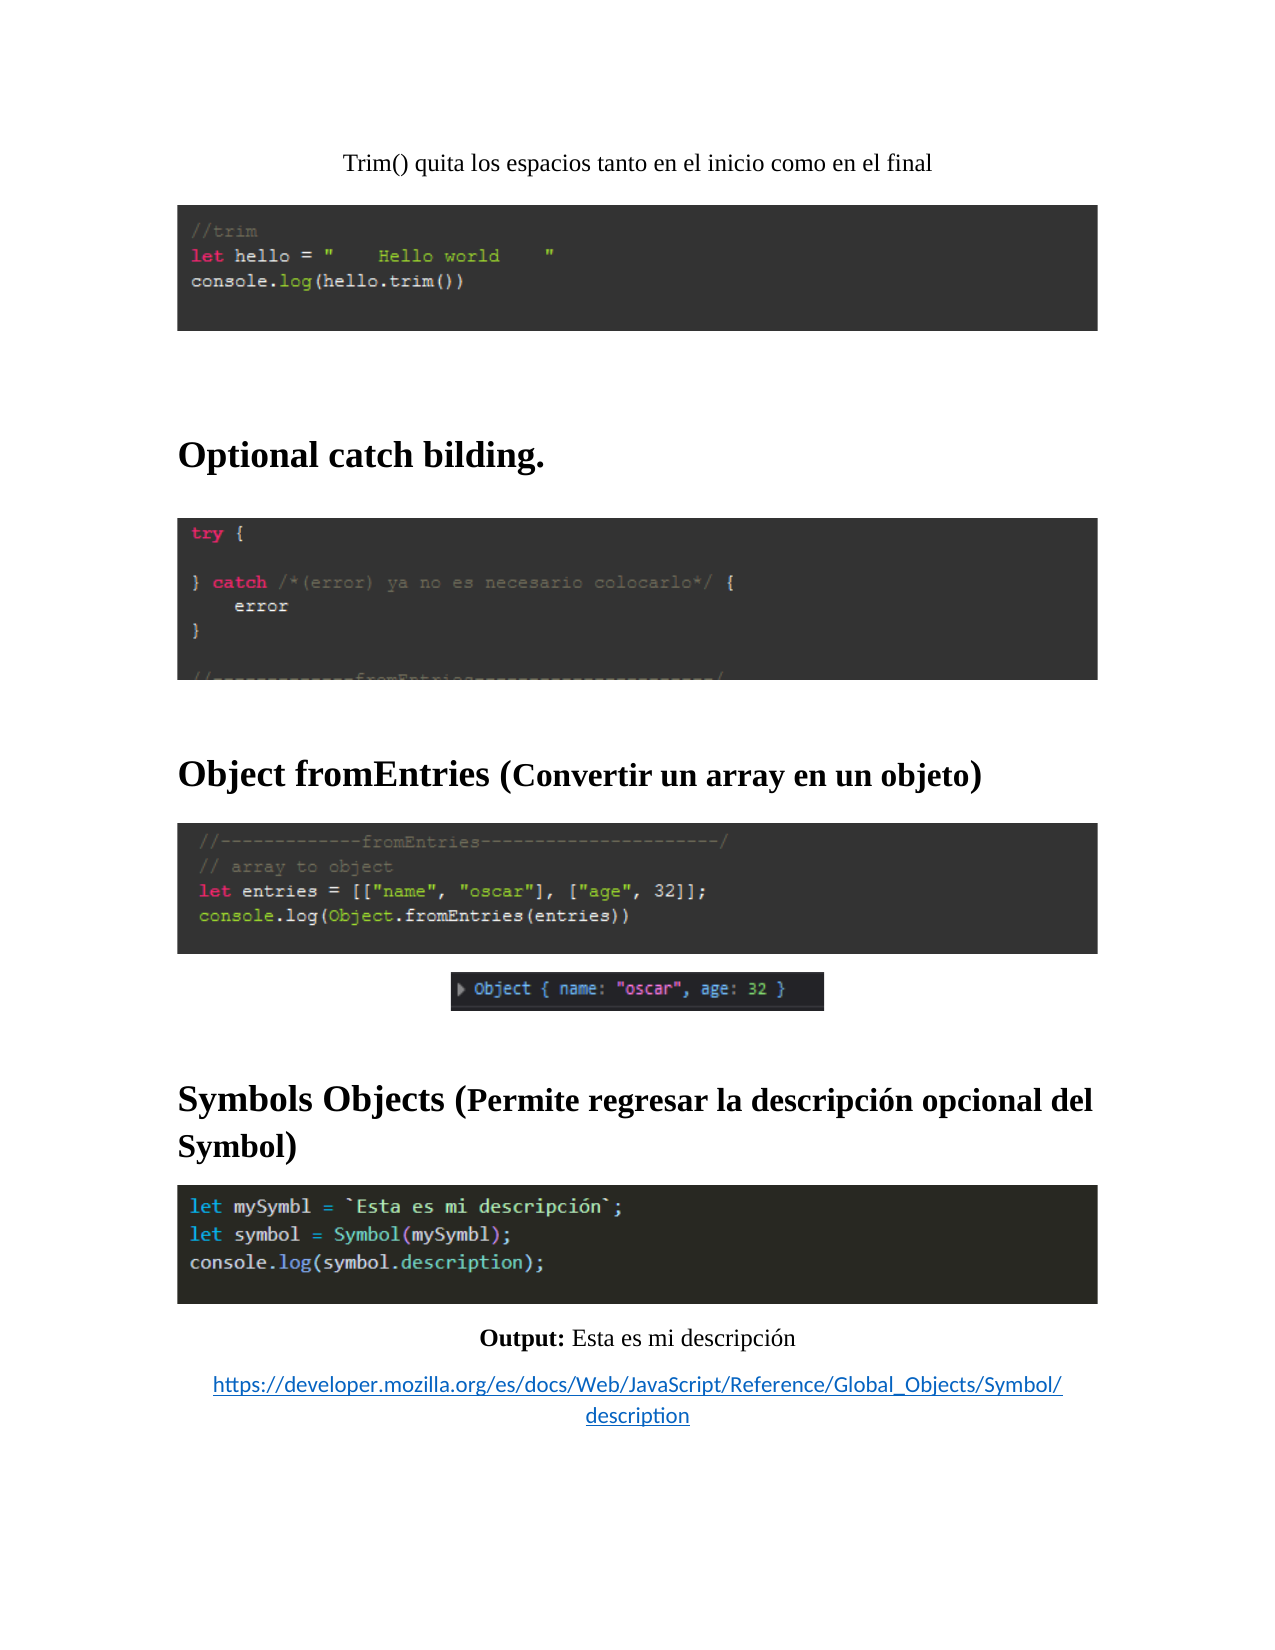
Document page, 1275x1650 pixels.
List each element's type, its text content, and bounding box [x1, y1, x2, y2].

text Output: Esta es mi descripción [177, 1323, 1098, 1352]
text Optional catch bilding. [177, 432, 1098, 476]
text https://developer.mozilla.org/es/docs/Web/JavaScript/Reference/Global_Objects/Symbol/description [177, 1371, 1098, 1429]
subtitle Trim() quita los espacios tanto en el inicio como en el final [177, 148, 1098, 176]
picture [177, 205, 1098, 331]
picture [177, 1185, 1098, 1304]
picture [177, 518, 1098, 680]
text Symbols Objects (Permite regresar la descripción opcional del Symbol) [177, 1076, 1098, 1166]
picture [450, 972, 825, 1011]
subtitle Object fromEntries (Convertir un array en un objeto) [177, 752, 1098, 795]
picture [177, 823, 1098, 954]
